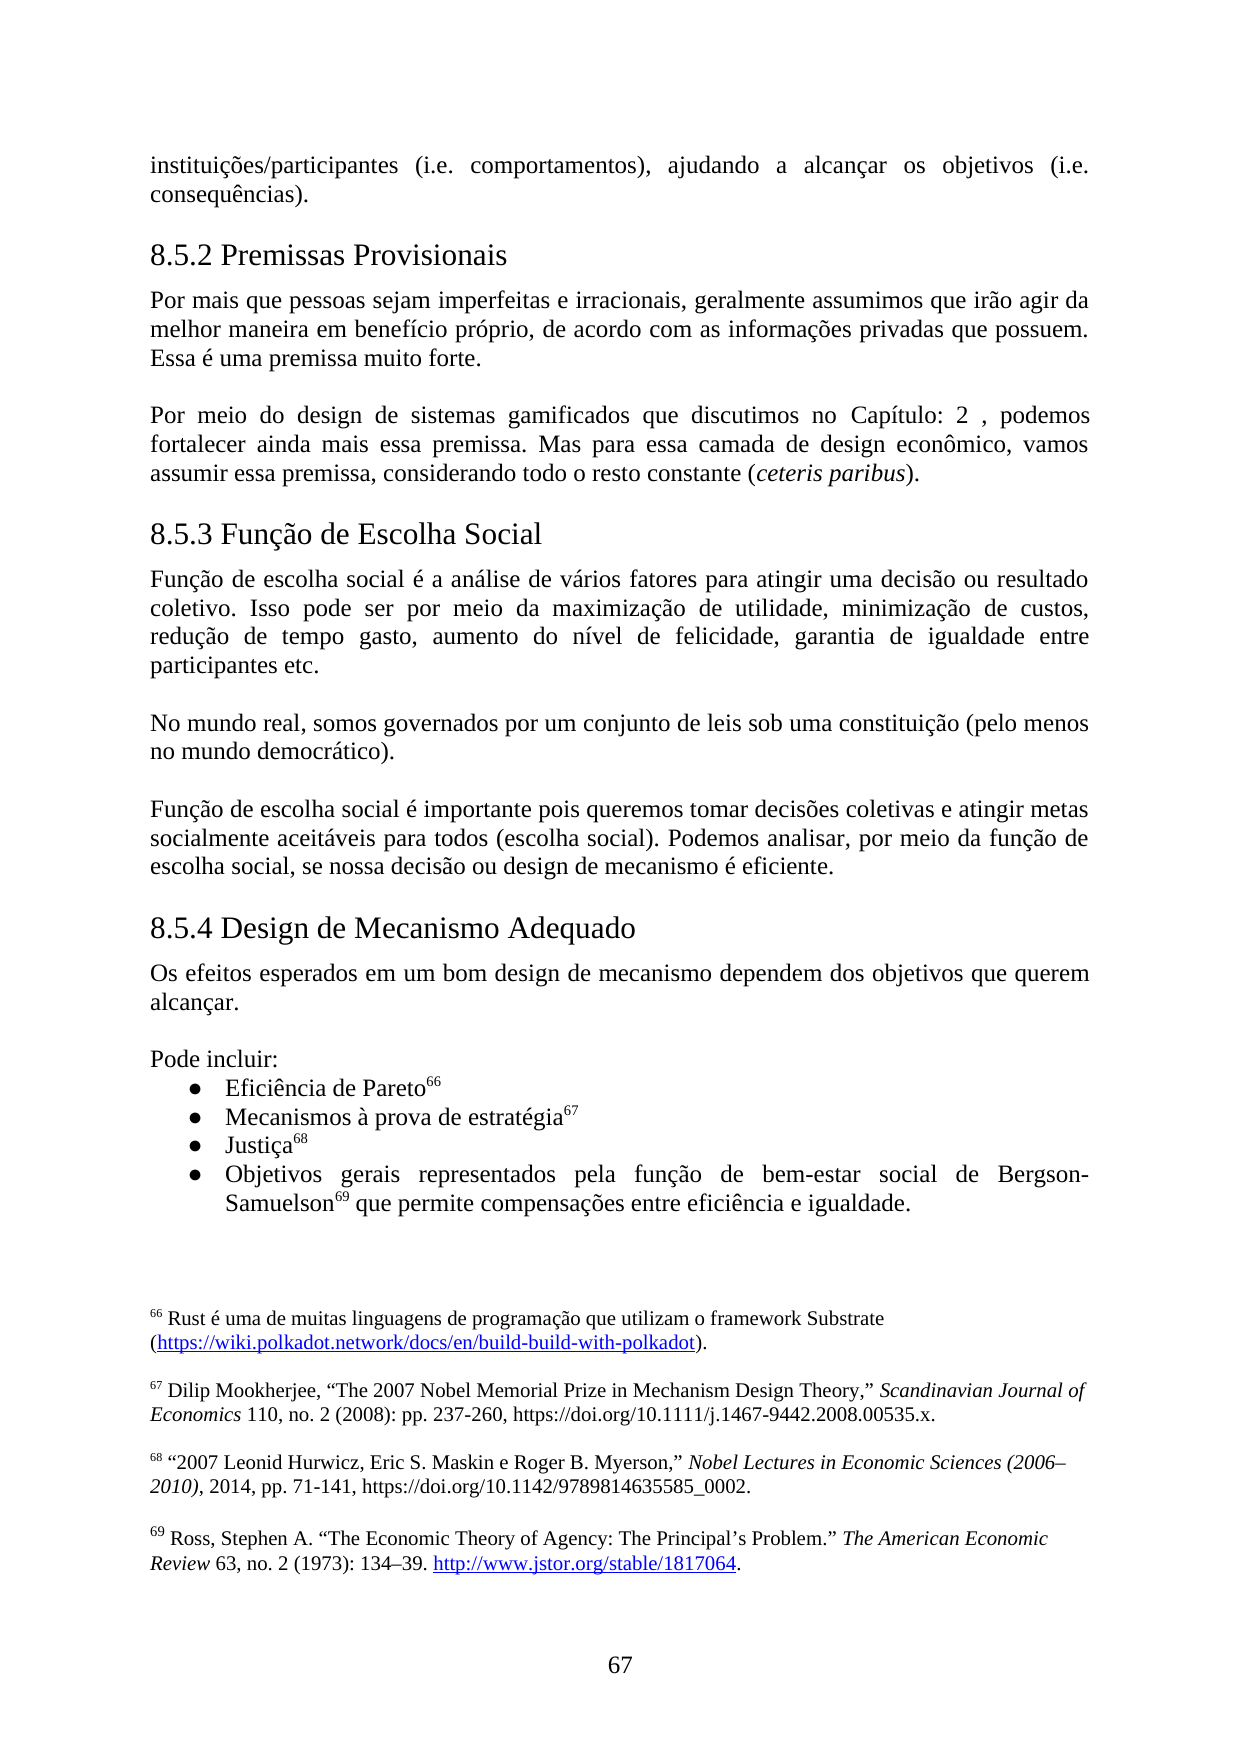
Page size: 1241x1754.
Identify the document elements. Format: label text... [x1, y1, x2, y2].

subtitle Design de Mecanismo Adequado [150, 909, 1090, 945]
text Por mais que pessoas sejam imperfeitas e irracionais, geralmente assumimos que irão agir da melhor maneira em benefício próprio, de acordo com as informações privadas que possuem. Essa é uma premissa muito forte. [150, 285, 1090, 371]
subtitle Função de Escolha Social [150, 516, 1090, 551]
text No mundo real, somos governados por um conjunto de leis sob uma constituição (pelo menos no mundo democrático). [150, 708, 1090, 765]
text Por meio do design de sistemas gamificados que discutimos no Capítulo 2, podemos fortalecer ainda mais essa premissa. Mas para essa camada de design econômico, vamos assumir essa premissa, considerando todo o resto constante (ceteris paribus). [150, 400, 1090, 486]
list Mecanismos à prova de estratégia [187, 1102, 1090, 1130]
text Função de escolha social é importante pois queremos tomar decisões coletivas e atingir metas socialmente aceitáveis para todos (escolha social). Podemos analisar, por meio da função de escolha social, se nossa decisão ou design de mecanismo é eficiente. [150, 794, 1090, 880]
text Os efeitos esperados em um bom design de mecanismo dependem dos objetivos que querem alcançar. [150, 958, 1090, 1015]
text Função de escolha social é a análise de vários fatores para atingir uma decisão ou resultado coletivo. Isso pode ser por meio da maximização de utilidade, minimização de custos, redução de tempo gasto, aumento do nível de felicidade, garantia de igualdade entre participantes etc. [150, 564, 1090, 679]
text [150, 150, 1090, 207]
subtitle Premissas Provisionais [150, 237, 1090, 273]
list Eficiência de Pareto [187, 1073, 1090, 1102]
list Justiça [187, 1130, 1090, 1159]
text Pode incluir: [150, 1044, 1090, 1073]
list Objetivos gerais representados pela função de bem-estar social de Bergson-Samuelson que permite compensações entre eficiência e igualdade. [187, 1159, 1090, 1217]
